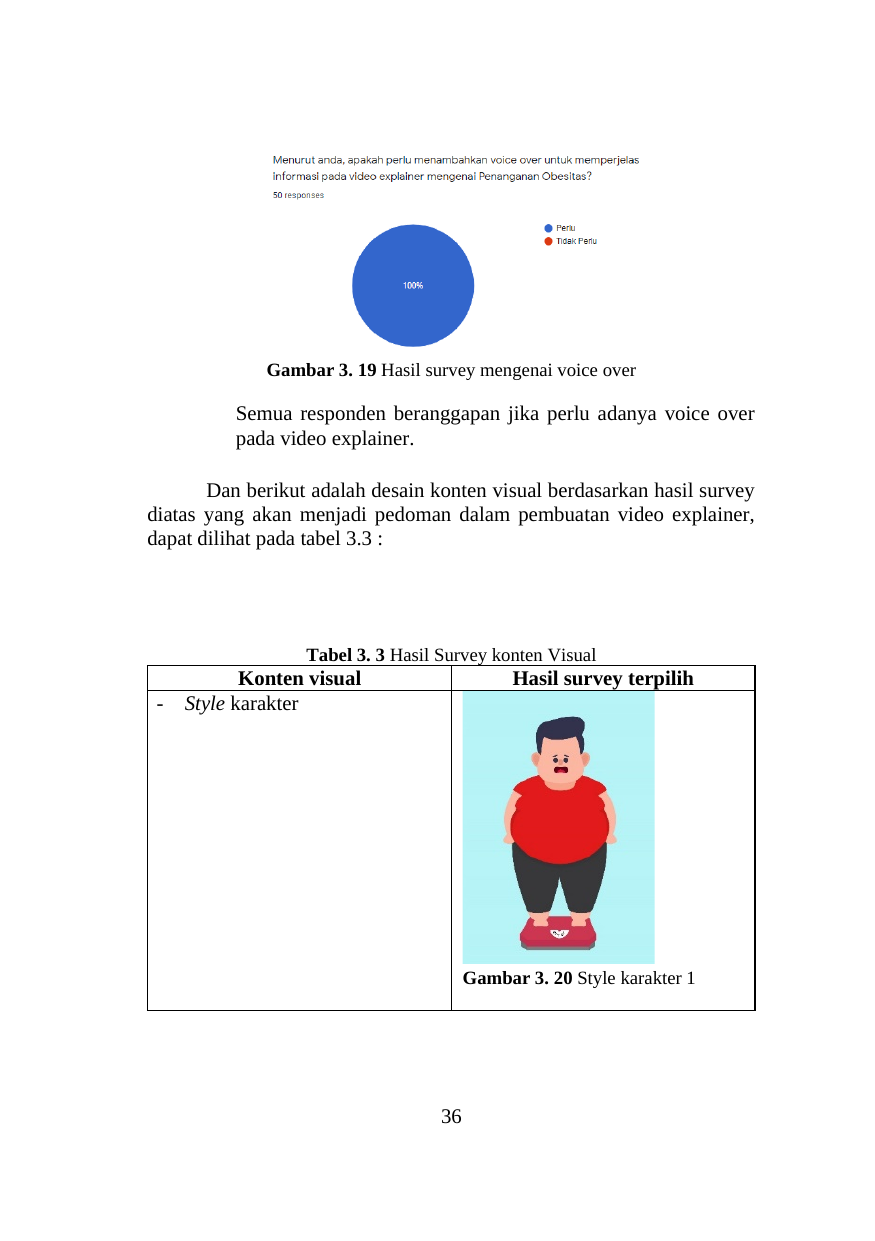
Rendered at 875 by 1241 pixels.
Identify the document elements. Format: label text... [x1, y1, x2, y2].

picture [263, 147, 698, 355]
text Dan berikut adalah desain konten visual berdasarkan hasil survey diatas yang akan menjadi pedoman dalam pembuatan video explainer, dapat dilihat pada tabel 3.3 : [147, 478, 756, 550]
table_cell Gambar 3. 20 Style karakter 1 [452, 691, 754, 1010]
text Tabel 3. 3 Hasil Survey konten Visual [147, 644, 756, 665]
table_header Hasil survey terpilih [452, 666, 754, 690]
picture [462, 691, 655, 964]
list Semua responden beranggapan jika perlu adanya voice over pada video explainer. [236, 401, 756, 449]
table_cell Style karakter [148, 691, 451, 1010]
text Gambar 3. 19 Hasil survey mengenai voice over [147, 359, 756, 381]
table_header Konten visual [148, 666, 451, 690]
